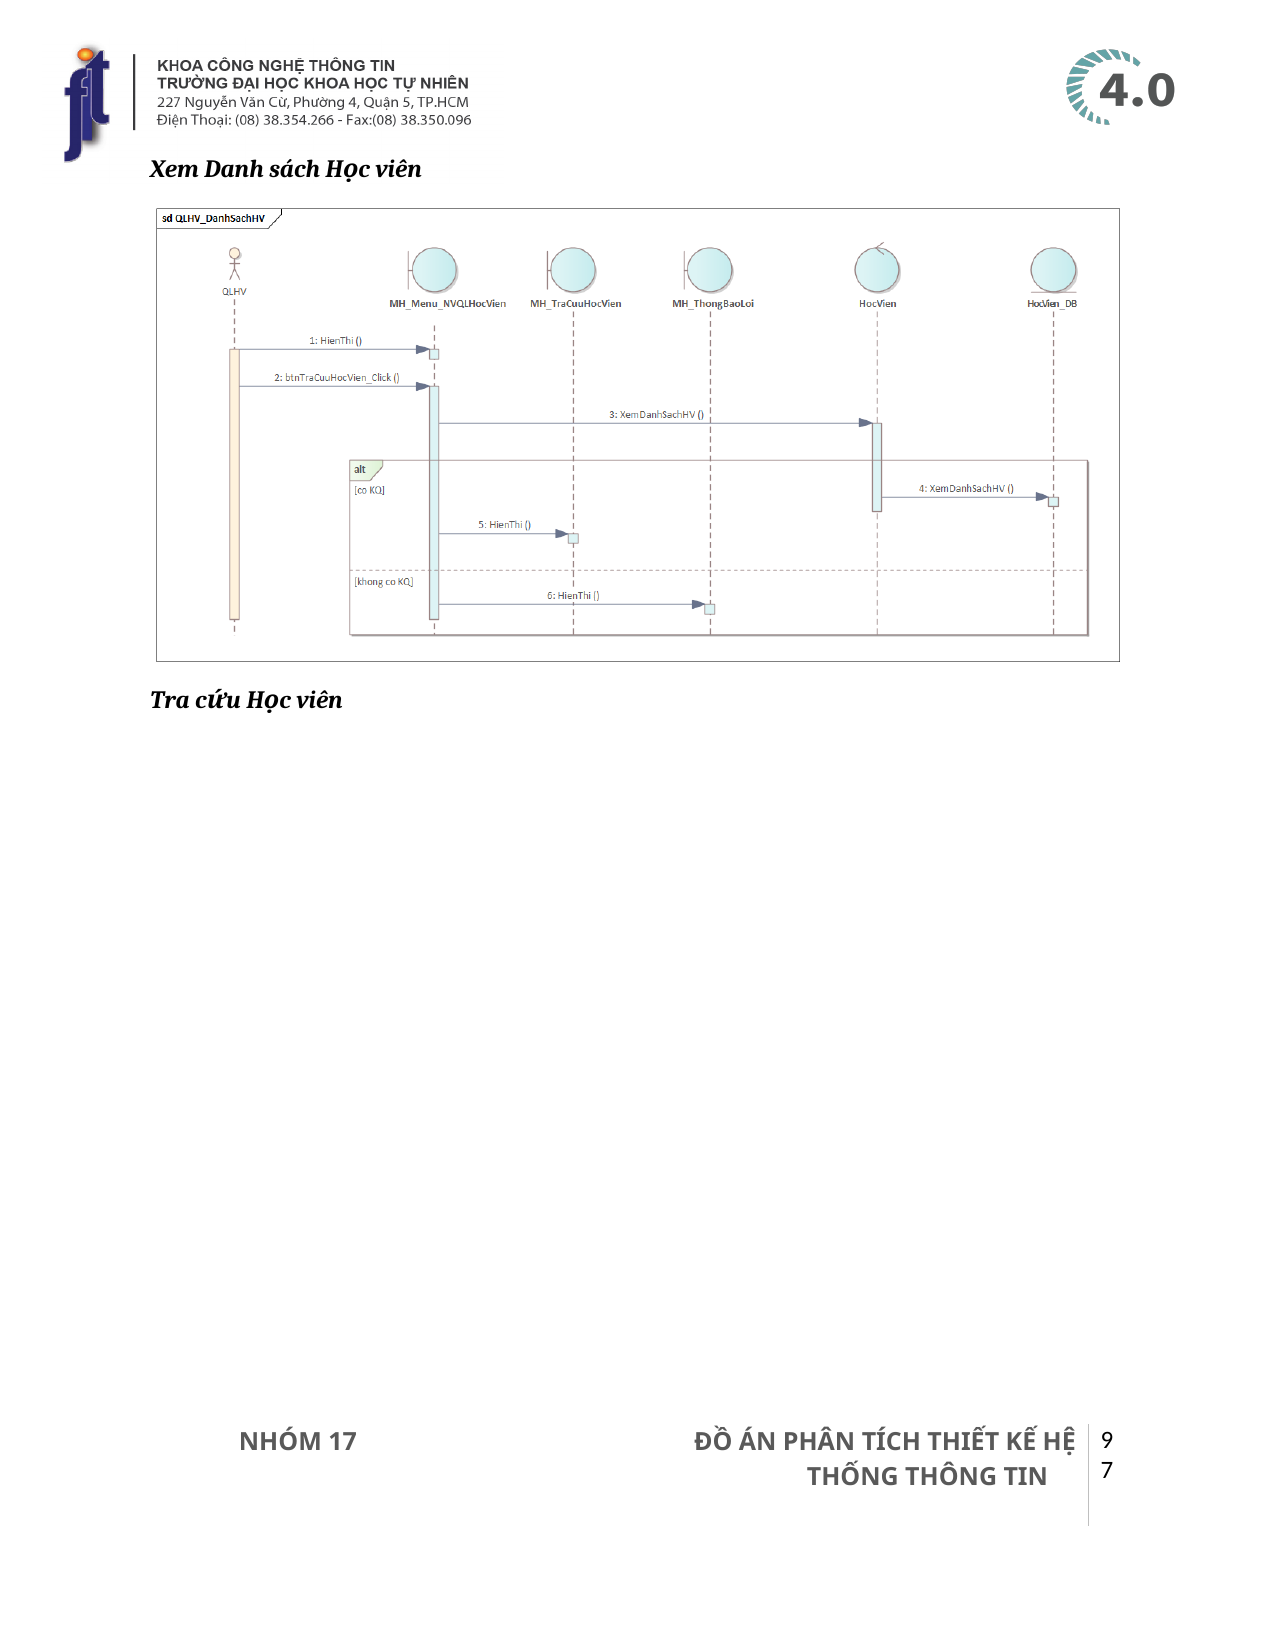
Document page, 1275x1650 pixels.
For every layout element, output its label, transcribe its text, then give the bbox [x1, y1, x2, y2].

picture [41, 38, 504, 184]
subtitle Xem Danh sách Học viên [150, 155, 1125, 184]
subtitle Tra cứu Học viên [150, 686, 1125, 715]
picture [150, 202, 1125, 668]
picture [1059, 42, 1182, 128]
